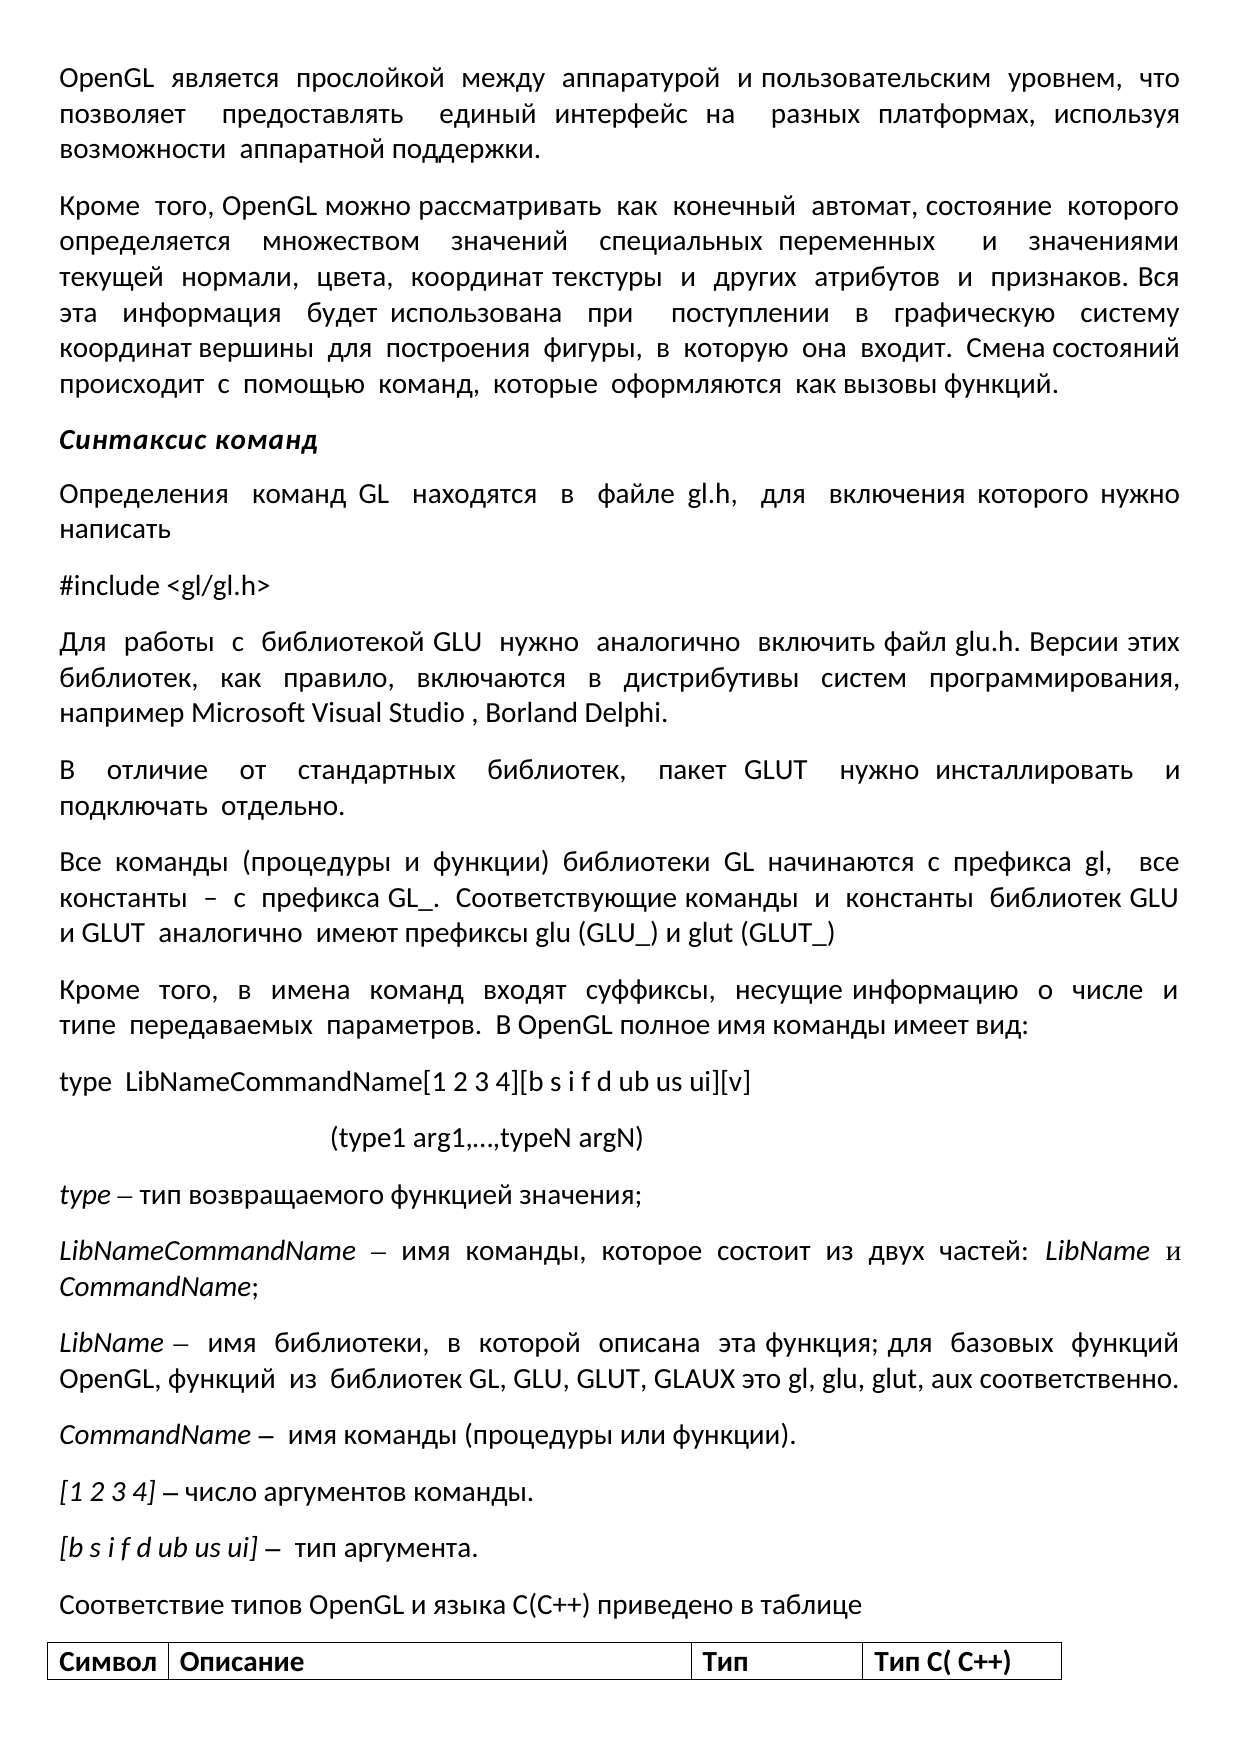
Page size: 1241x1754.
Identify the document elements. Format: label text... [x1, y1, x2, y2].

text CommandName – имя команды (процедуры или функции). [59, 1416, 1181, 1452]
text Определения команд GL находятся в файле gl.h, для включения которого нужно написать [59, 475, 1181, 546]
text OpenGL является прослойкой между аппаратурой и пользовательским уровнем, что позволяет предоставлять единый интерфейс на разных платформах, используя возможности аппаратной поддержки. [59, 59, 1181, 166]
text LibNameCommandName – имя команды, которое состоит из двух частей: LibName и CommandName; [59, 1232, 1181, 1303]
text [1 2 3 4] – число аргументов команды. [59, 1473, 1181, 1508]
text #include <gl/gl.h> [59, 567, 1181, 602]
table_header Описание [169, 1643, 691, 1679]
table_header Тип C( C++) [863, 1643, 1061, 1679]
text Кроме того, в имена команд входят суффиксы, несущие информацию о числе и типе передаваемых параметров. В OpenGL полное имя команды имеет вид: [59, 971, 1181, 1042]
text LibName – имя библиотеки, в которой описана эта функция; для базовых функций OpenGL, функций из библиотек GL, GLU, GLUT, GLAUX это gl, glu, glut, aux соответственно. [59, 1324, 1181, 1396]
text type – тип возвращаемого функцией значения; [59, 1176, 1181, 1211]
text Для работы с библиотекой GLU нужно аналогично включить файл glu.h. Версии этих библиотек, как правило, включаются в дистрибутивы систем программирования, например Microsoft Visual Studio , Borland Delphi. [59, 623, 1181, 730]
text Кроме того, OpenGL можно рассматривать как конечный автомат, состояние которого определяется множеством значений специальных переменных и значениями текущей нормали, цвета, координат текстуры и других атрибутов и признаков. Вся эта информация будет использована при поступлении в графическую систему координат вершины для построения фигуры, в которую она входит. Смена состояний происходит с помощью команд, которые оформляются как вызовы функций. [59, 187, 1181, 401]
table_header Символ [48, 1643, 168, 1679]
text (type1 arg1,…,typeN argN) [59, 1119, 1181, 1155]
text Синтаксис команд [59, 421, 1181, 457]
text В отличие от стандартных библиотек, пакет GLUT нужно инсталлировать и подключать отдельно. [59, 751, 1181, 822]
text type LibNameCommandName[1 2 3 4][b s i f d ub us ui][v] [59, 1063, 1181, 1098]
text Соответствие типов OpenGL и языка C(C++) приведено в таблице [59, 1586, 1181, 1621]
table_header Тип OpenGL [692, 1643, 862, 1679]
text Все команды (процедуры и функции) библиотеки GL начинаются с префикса gl, все константы – с префикса GL_. Соответствующие команды и константы библиотек GLU и GLUT аналогично имеют префиксы glu (GLU_) и glut (GLUT_) [59, 843, 1181, 950]
text [b s i f d ub us ui] – тип аргумента. [59, 1529, 1181, 1565]
